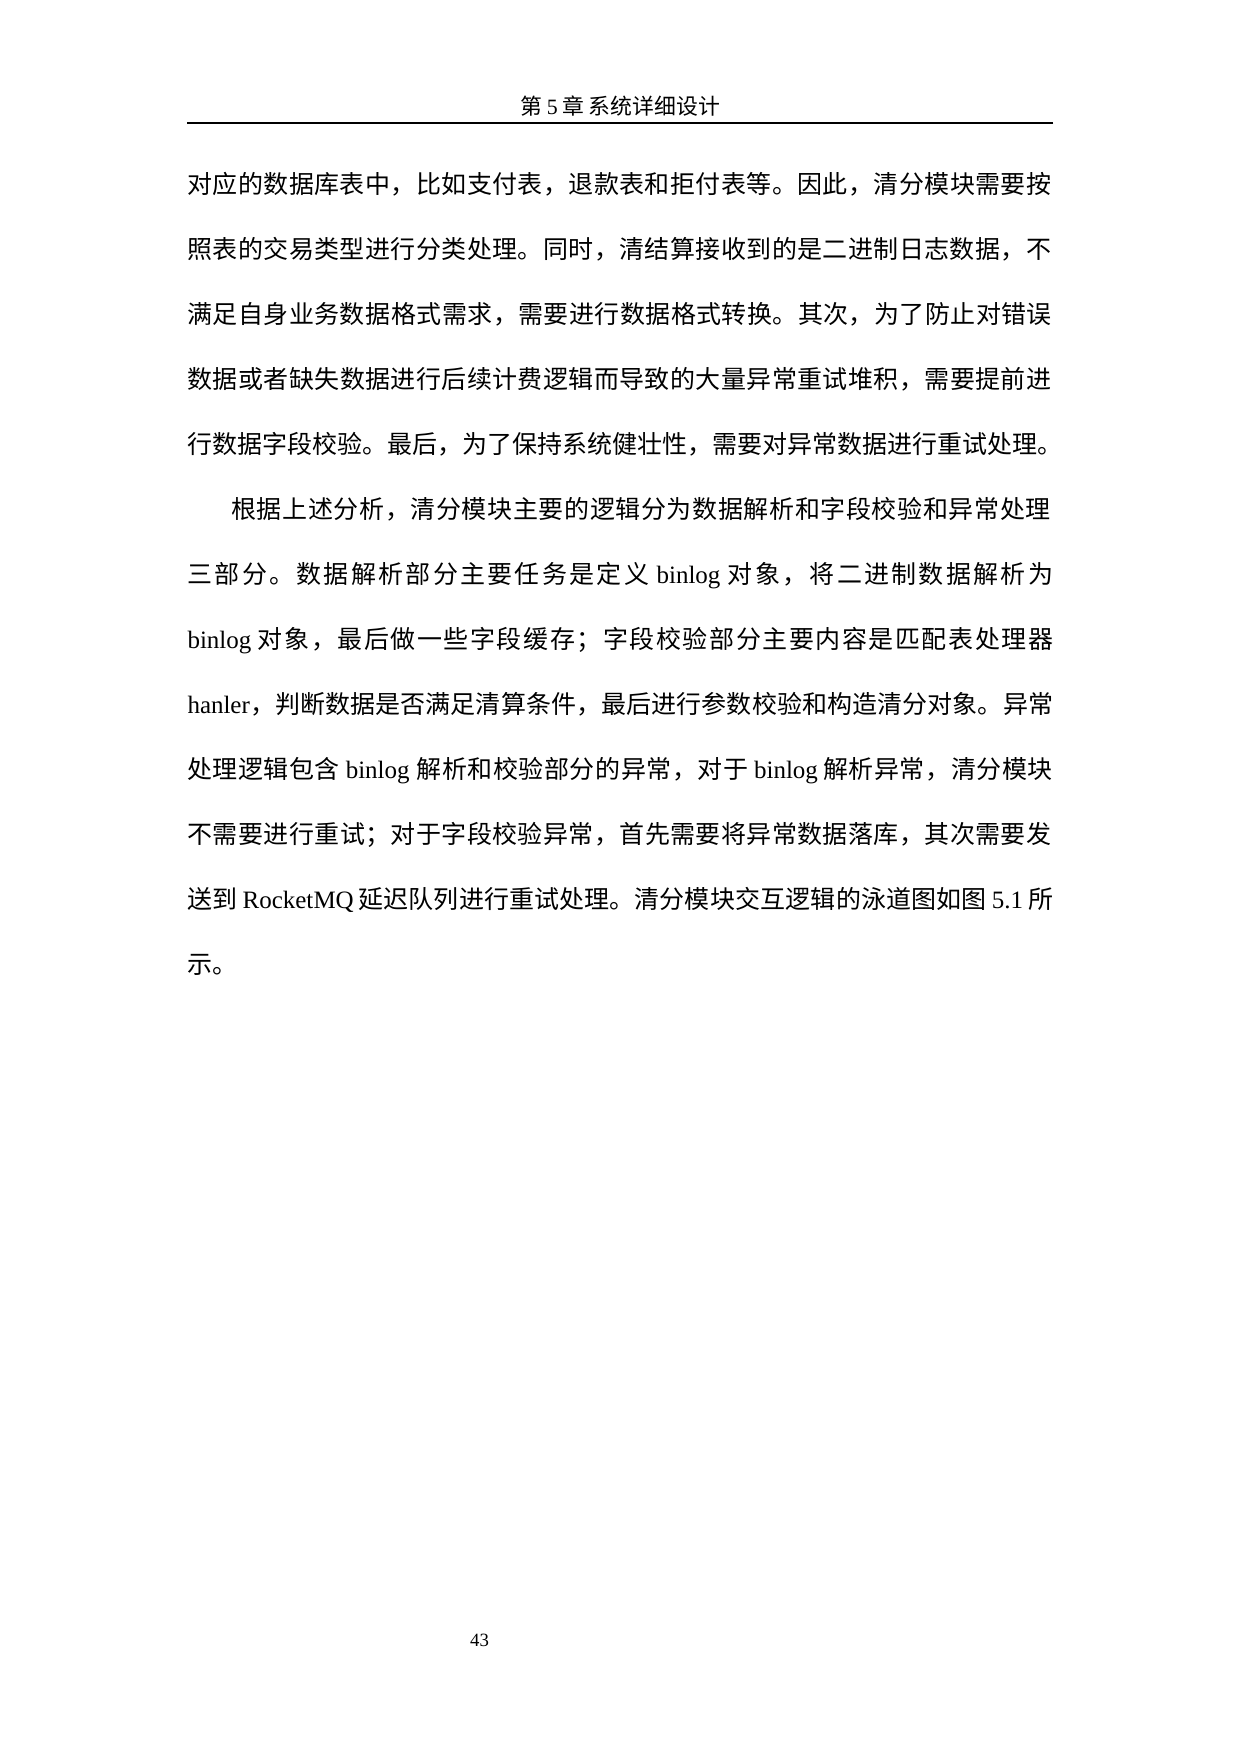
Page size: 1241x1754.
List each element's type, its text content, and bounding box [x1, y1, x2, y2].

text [187, 150, 1053, 475]
text 根据上述分析，清分模块主要的逻辑分为数据解析和字段校验和异常处理三部分。数据解析部分主要任务是定义binlog对象，将二进制数据解析为binlog对象，最后做一些字段缓存；字段校验部分主要内容是匹配表处理器hanler，判断数据是否满足清算条件，最后进行参数校验和构造清分对象。异常处理逻辑包含binlog 解析和校验部分的异常，对于binlog解析异常，清分模块不需要进行重试；对于字段校验异常，首先需要将异常数据落库，其次需要发送到RocketMQ延迟队列进行重试处理。清分模块交互逻辑的泳道图如图5.1所示。 [187, 475, 1053, 995]
